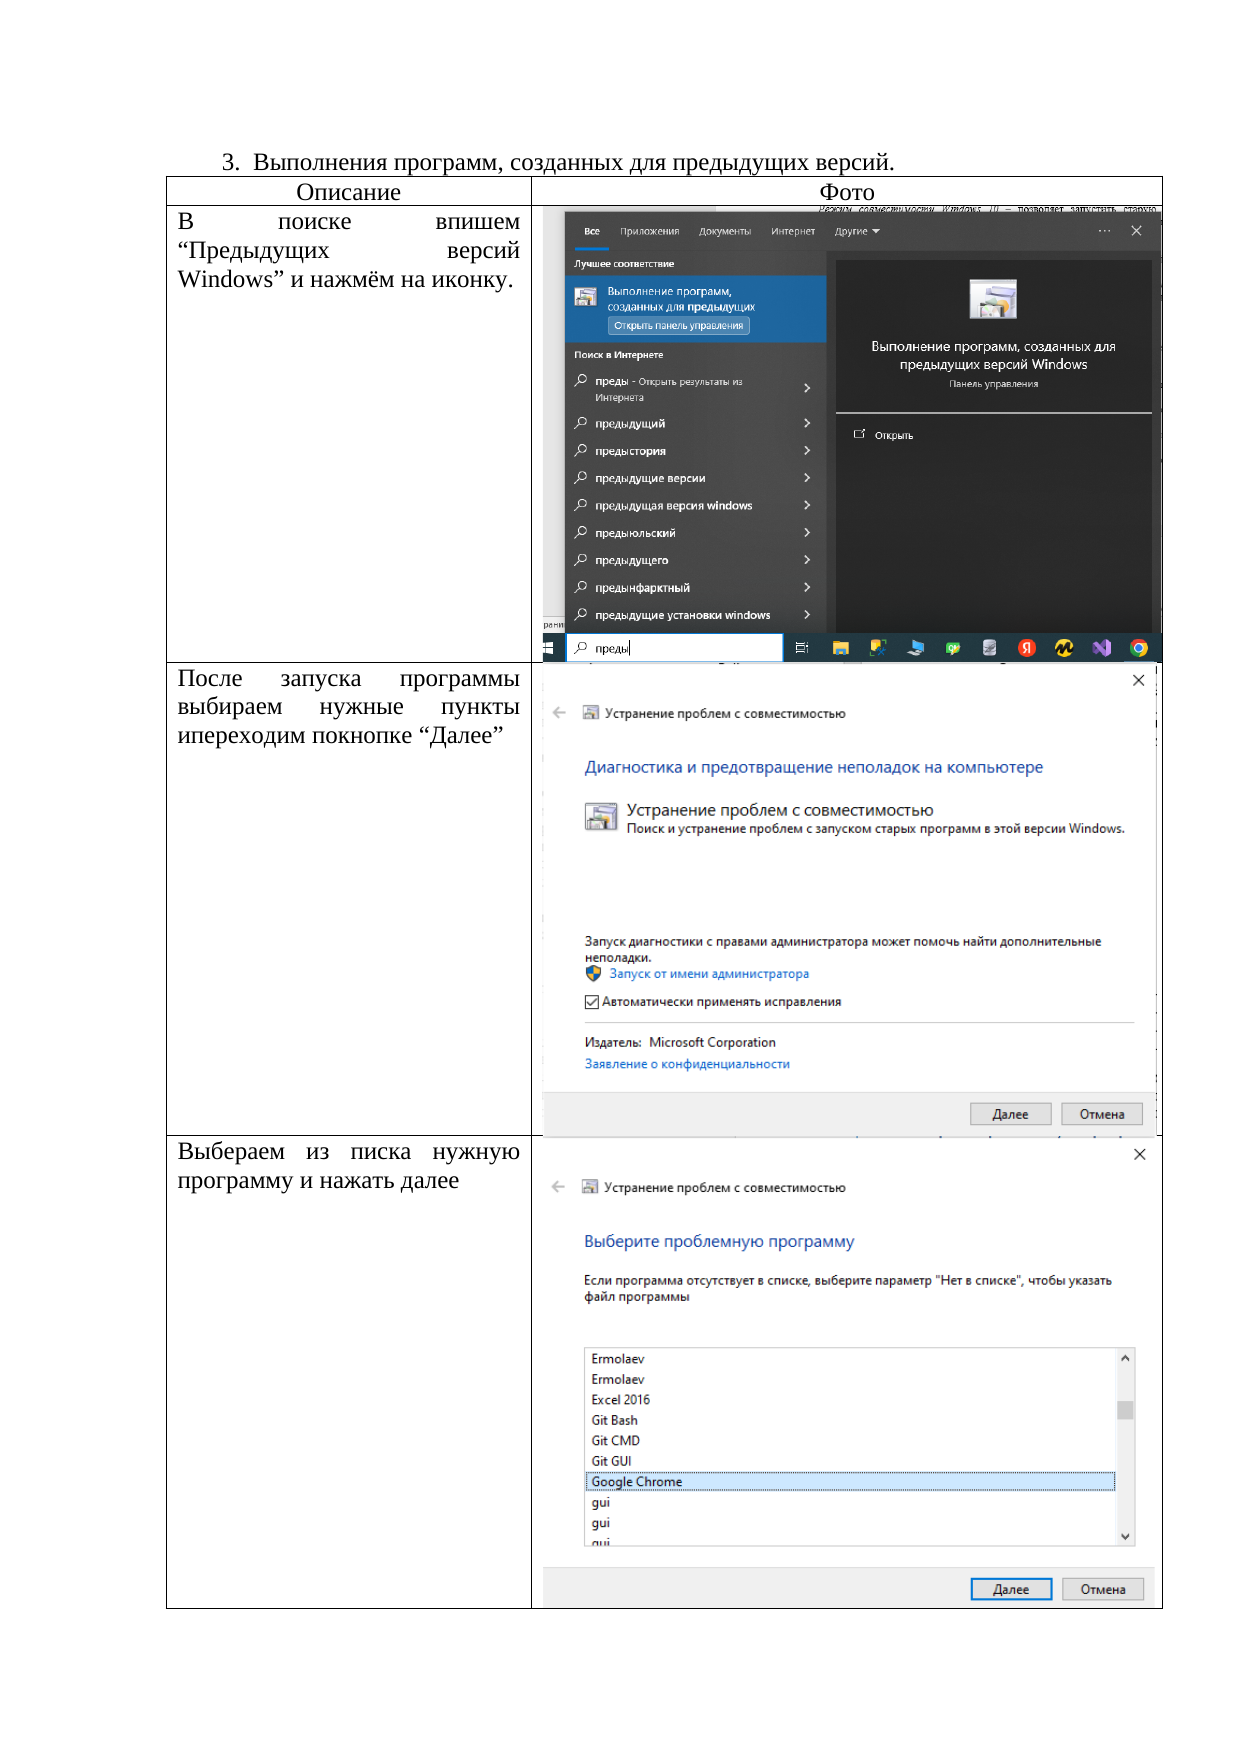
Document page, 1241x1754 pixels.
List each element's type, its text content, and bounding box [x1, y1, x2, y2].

table_cell [1157, 663, 1162, 1135]
table_cell [1155, 1136, 1162, 1607]
table_header Описание [167, 177, 531, 205]
table_cell После запуска программы выбираем нужные пункты ипереходим покнопке “Далее” [167, 663, 531, 1135]
table_header Фото [532, 177, 1162, 205]
table_cell [532, 663, 542, 1135]
table_cell Выбераем из писка нужную программу и нажать далее [167, 1136, 531, 1607]
table_cell [532, 206, 542, 662]
picture [542, 206, 1162, 1608]
table_cell [532, 1136, 542, 1607]
table_cell В поиске впишем “Предыдущих версий Windows” и нажмём на иконку. [167, 206, 531, 662]
text 3. Выполнения программ, созданных для предыдущих версий. [177, 147, 1152, 176]
